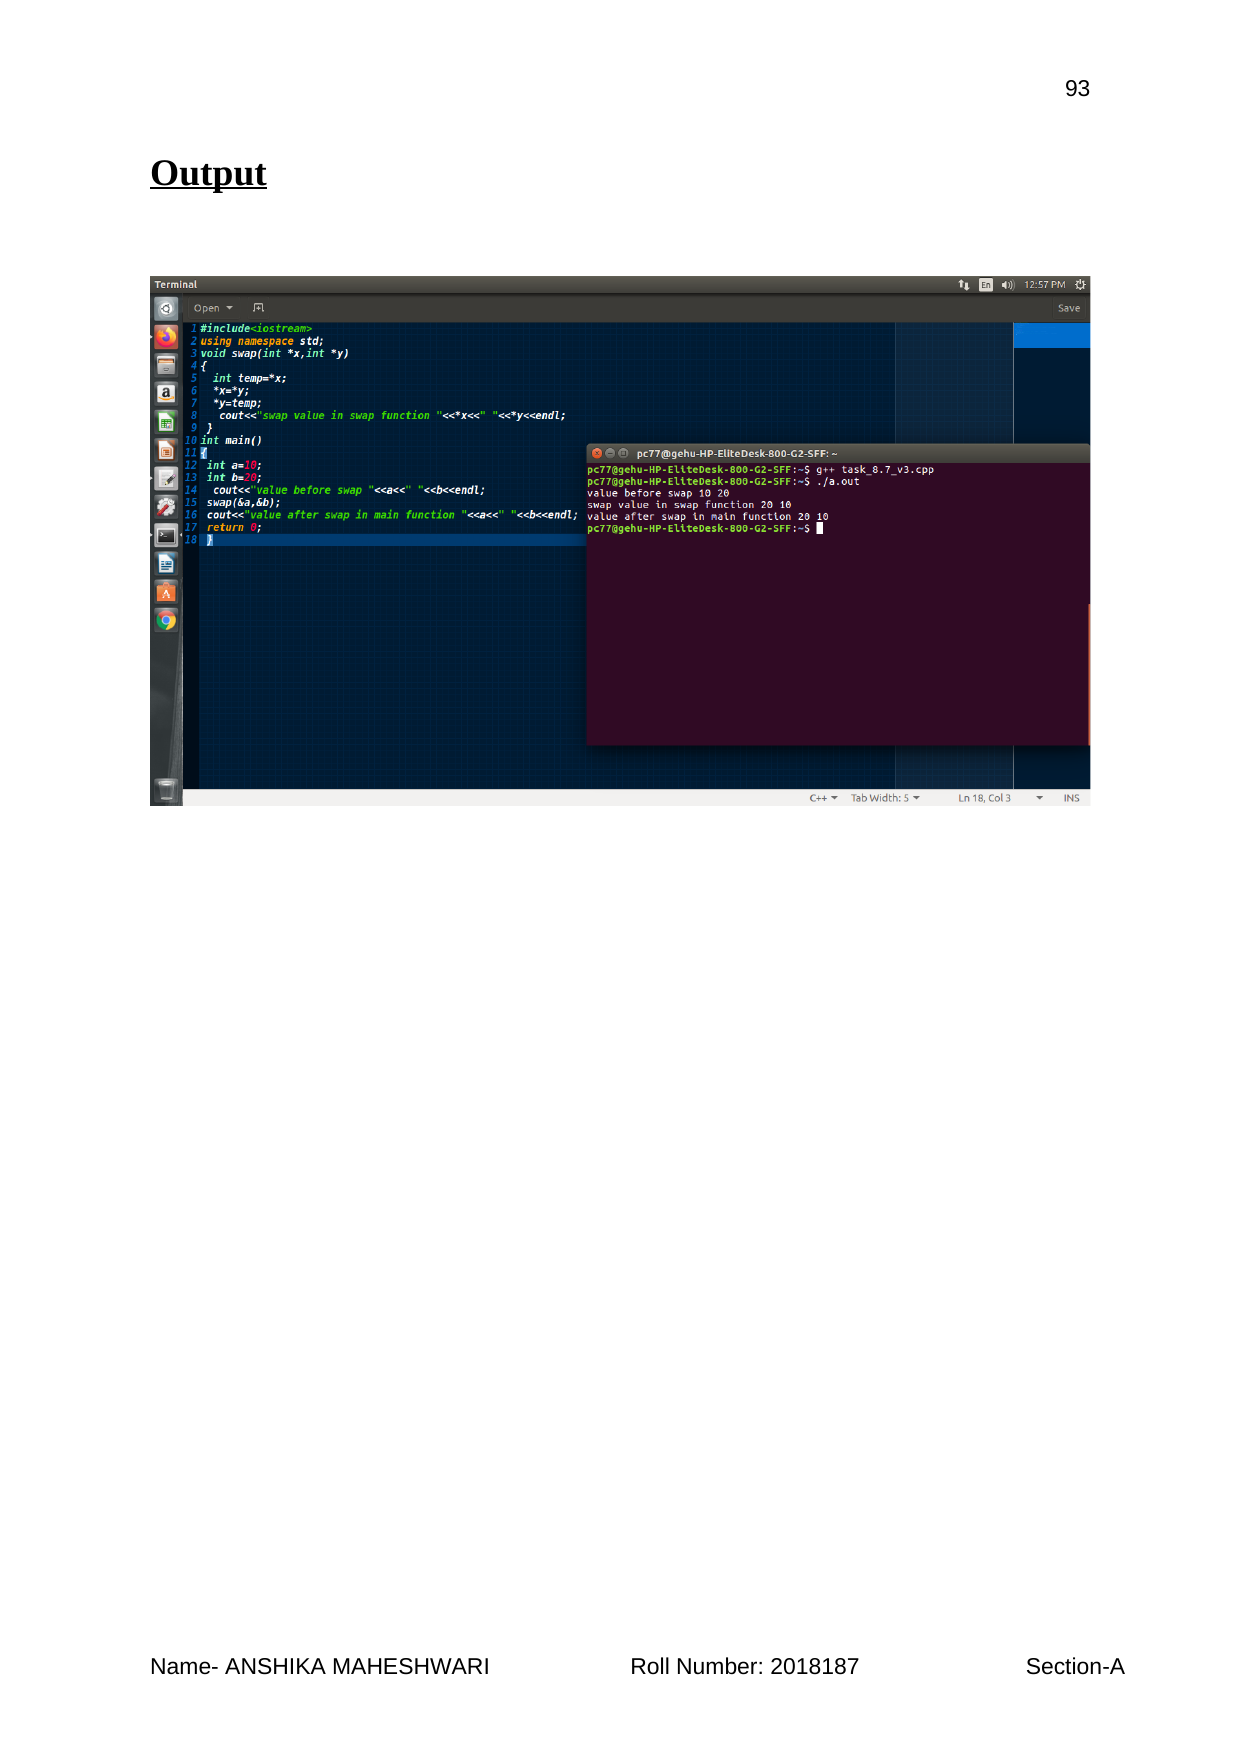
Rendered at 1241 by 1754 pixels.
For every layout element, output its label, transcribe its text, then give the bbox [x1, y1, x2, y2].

picture [150, 276, 1091, 806]
text Output [150, 150, 1090, 193]
